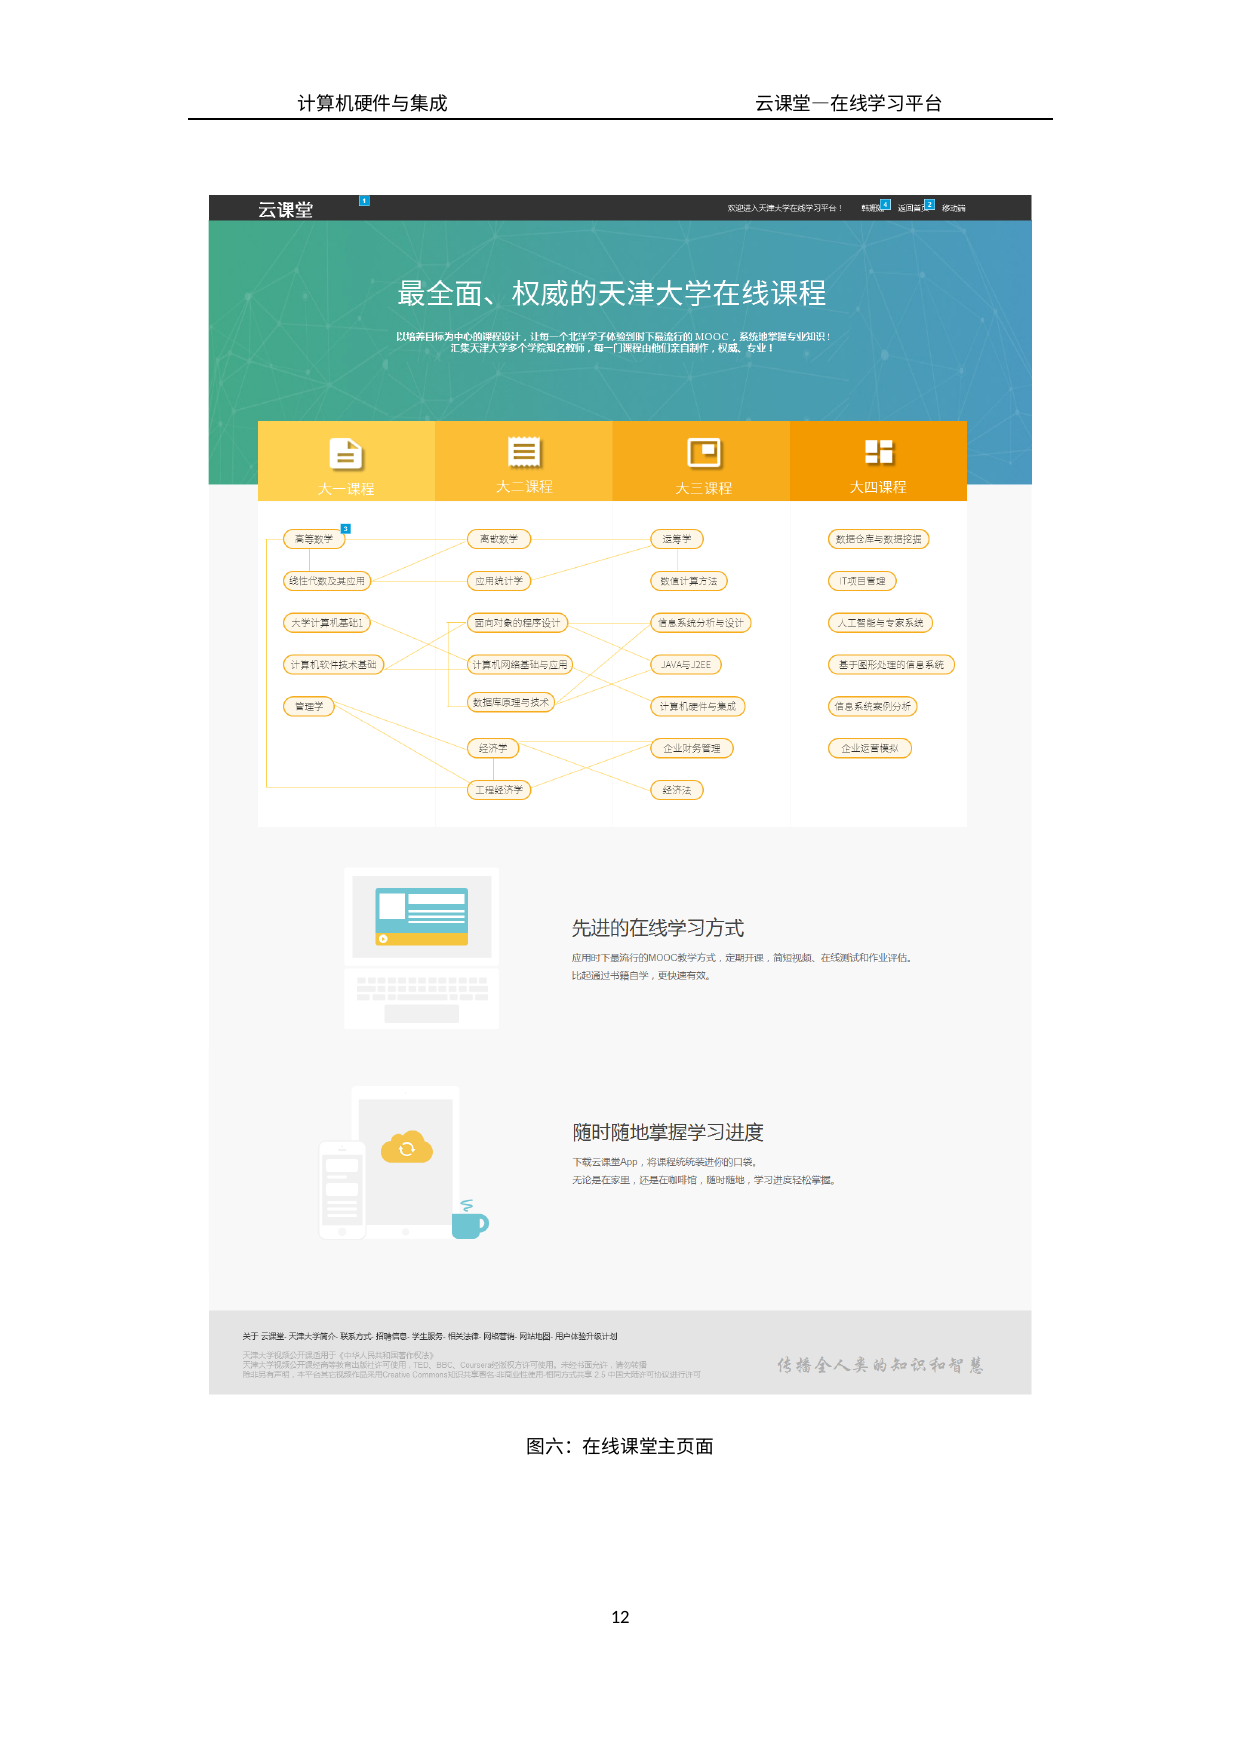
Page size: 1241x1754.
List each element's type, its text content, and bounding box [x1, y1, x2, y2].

picture [208, 194, 1032, 1395]
text 图六：在线课堂主页面 [187, 1429, 1053, 1462]
